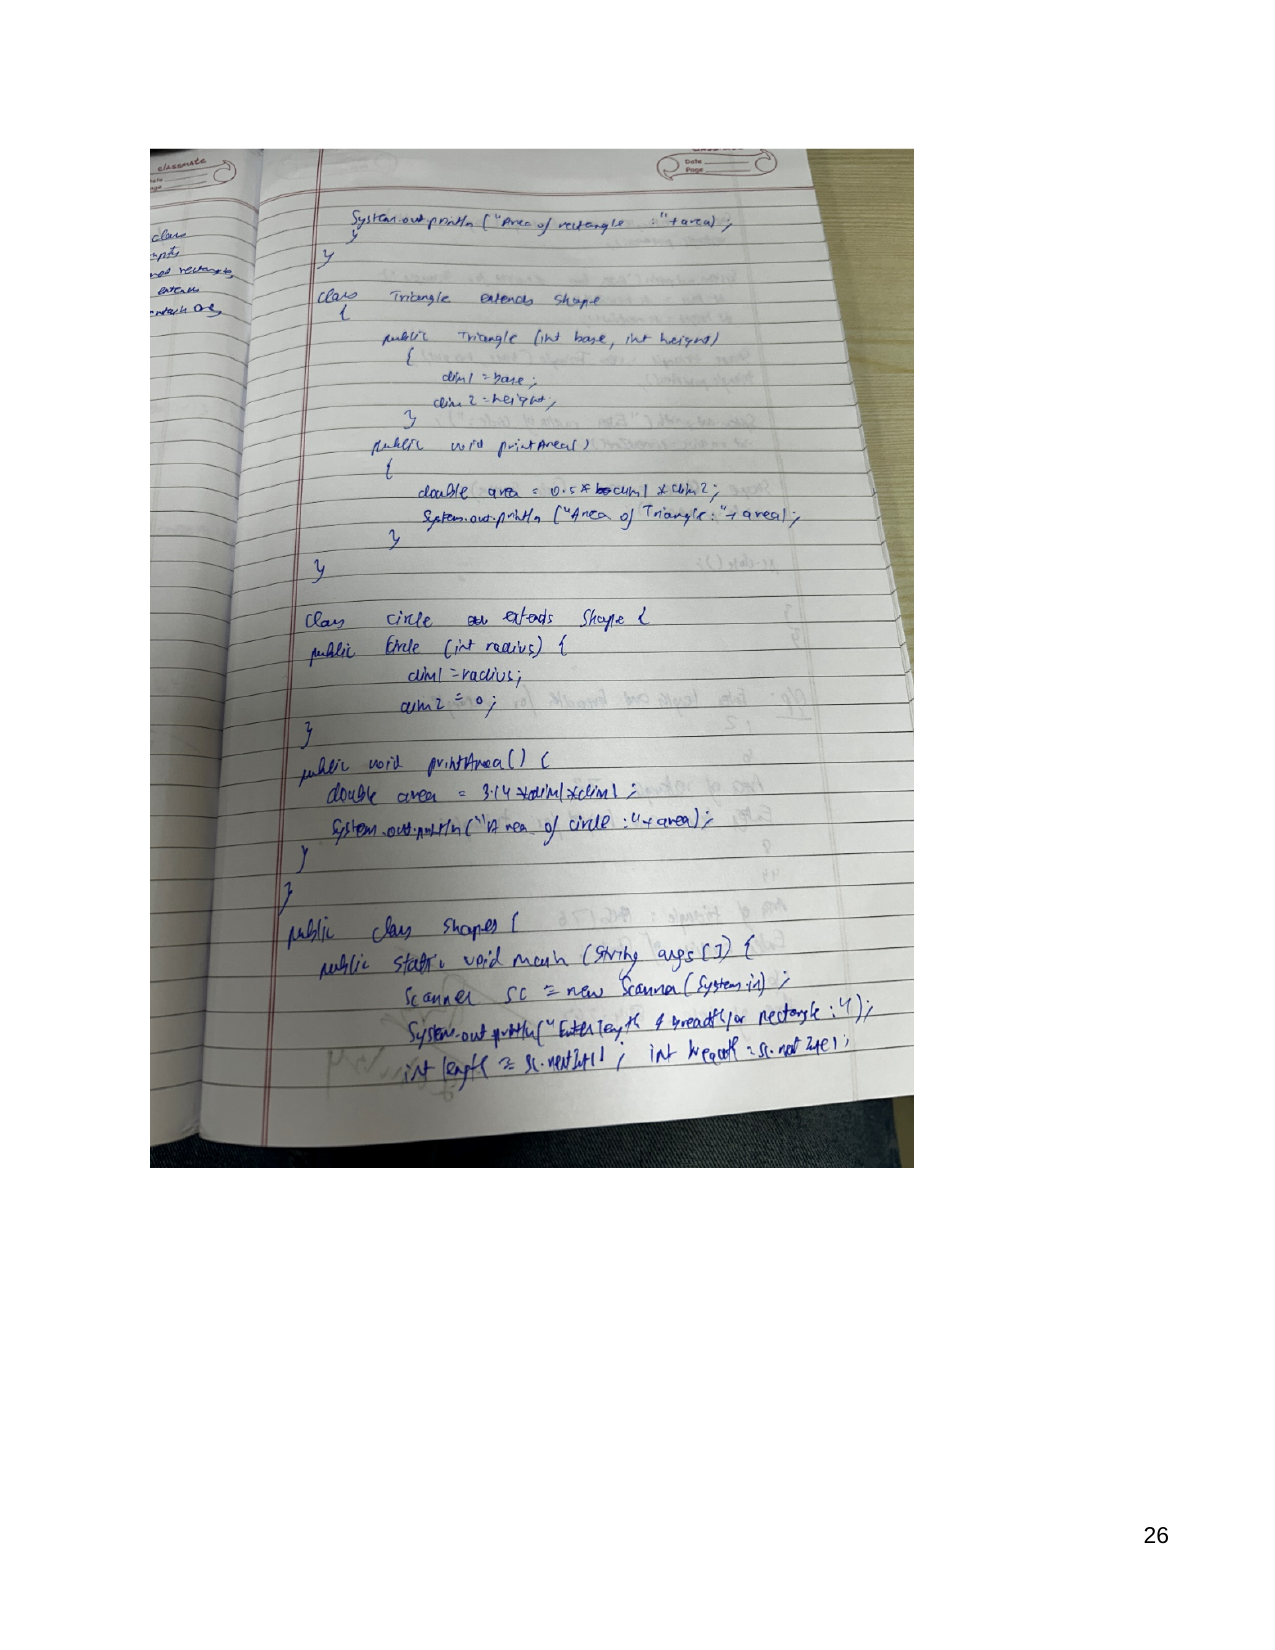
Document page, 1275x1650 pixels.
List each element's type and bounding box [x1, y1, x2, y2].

picture [150, 150, 914, 1167]
